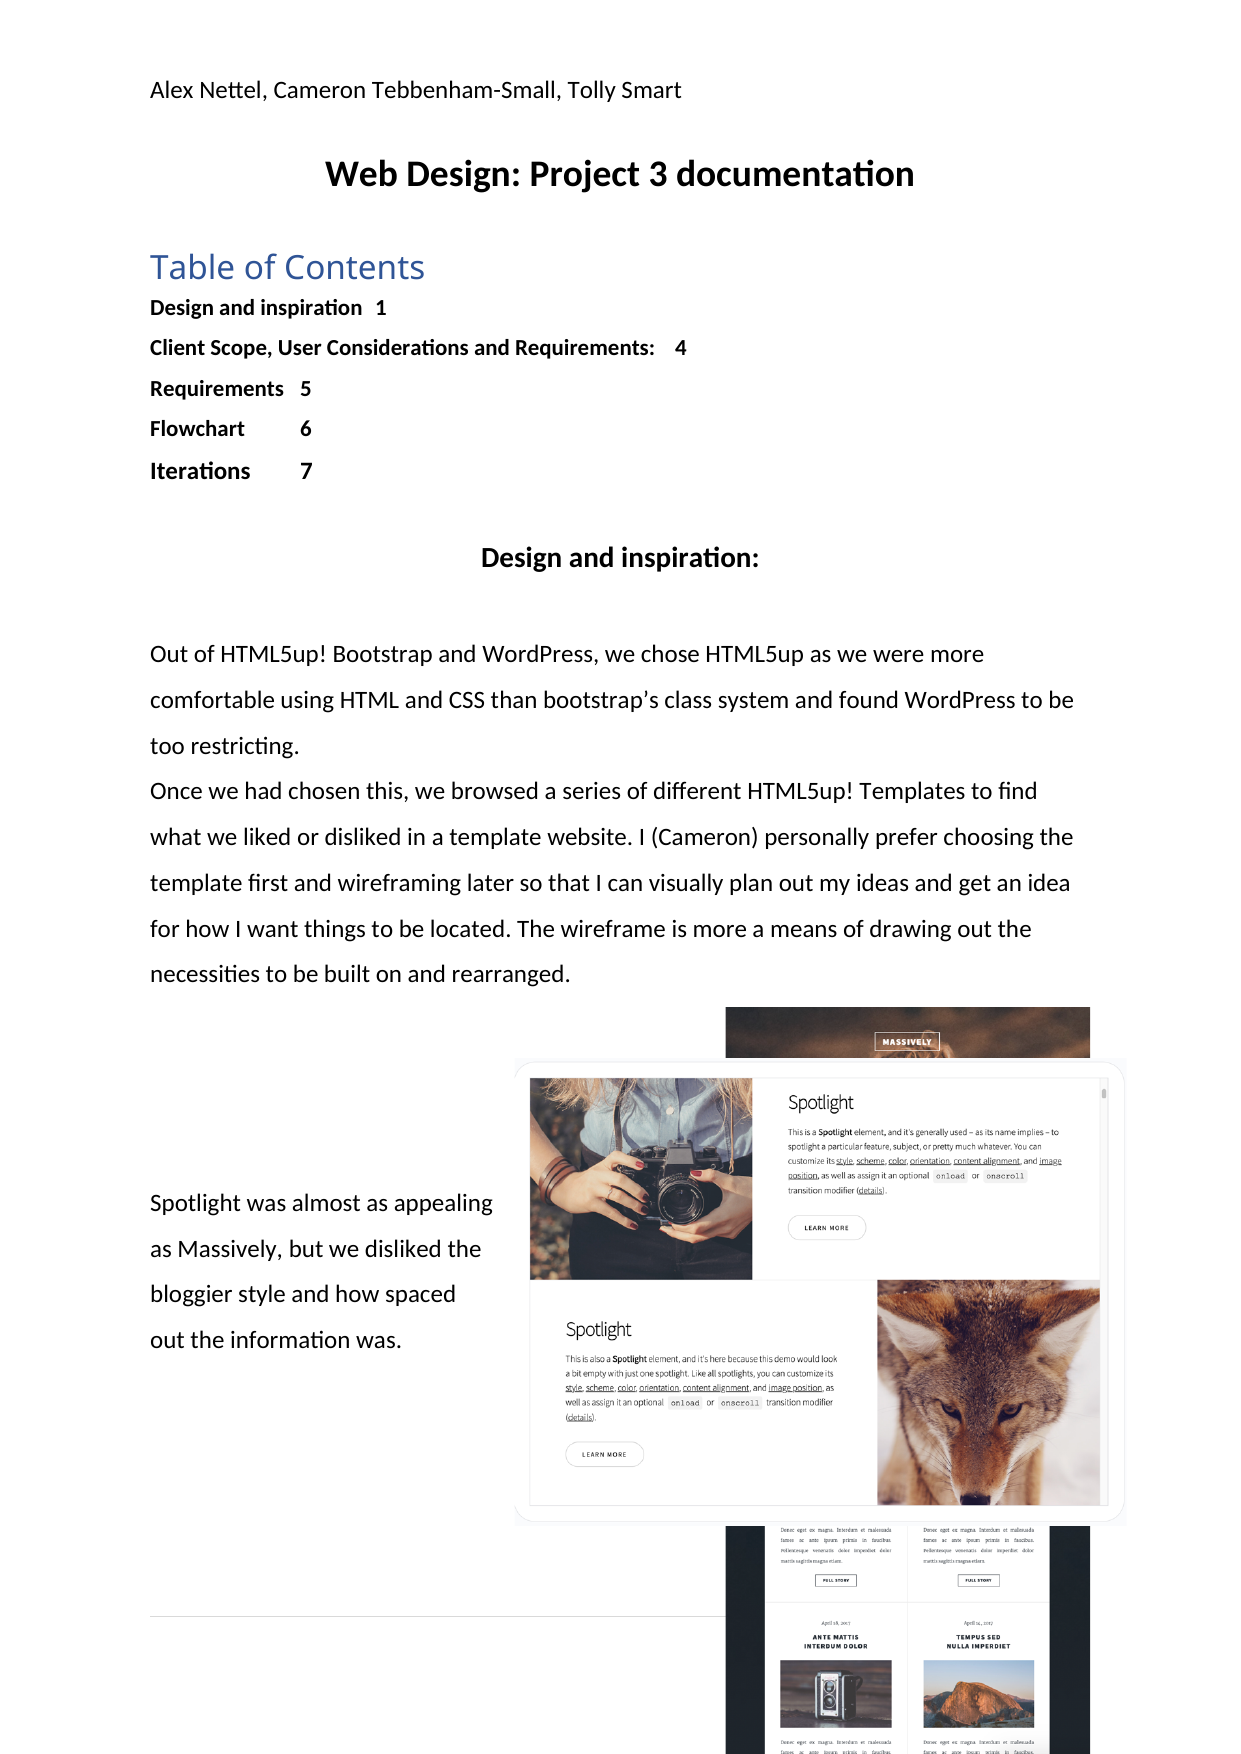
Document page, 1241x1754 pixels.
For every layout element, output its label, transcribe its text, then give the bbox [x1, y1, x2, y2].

text Design and inspiration: [150, 539, 1090, 575]
text Spotlight was almost as appealing as Massively, but we disliked the bloggier style and how spaced out the information was. [150, 1187, 514, 1355]
text Web Design: Project 3 documentation [150, 150, 1090, 196]
text Once we had chosen this, we browsed a series of different HTML5up! Templates to find what we liked or disliked in a template website. I (Cameron) personally prefer choosing the template first and wireframing later so that I can visually plan out my ideas and get an idea for how I want things to be located. The wireframe is more a means of drawing out the necessities to be built on and rearranged. [150, 776, 1090, 989]
picture [514, 1007, 1127, 1754]
text Out of HTML5up! Bootstrap and WordPress, we chose HTML5up as we were more comfortable using HTML and CSS than bootstrap’s class system and found WordPress to be too restricting. [150, 638, 1090, 760]
